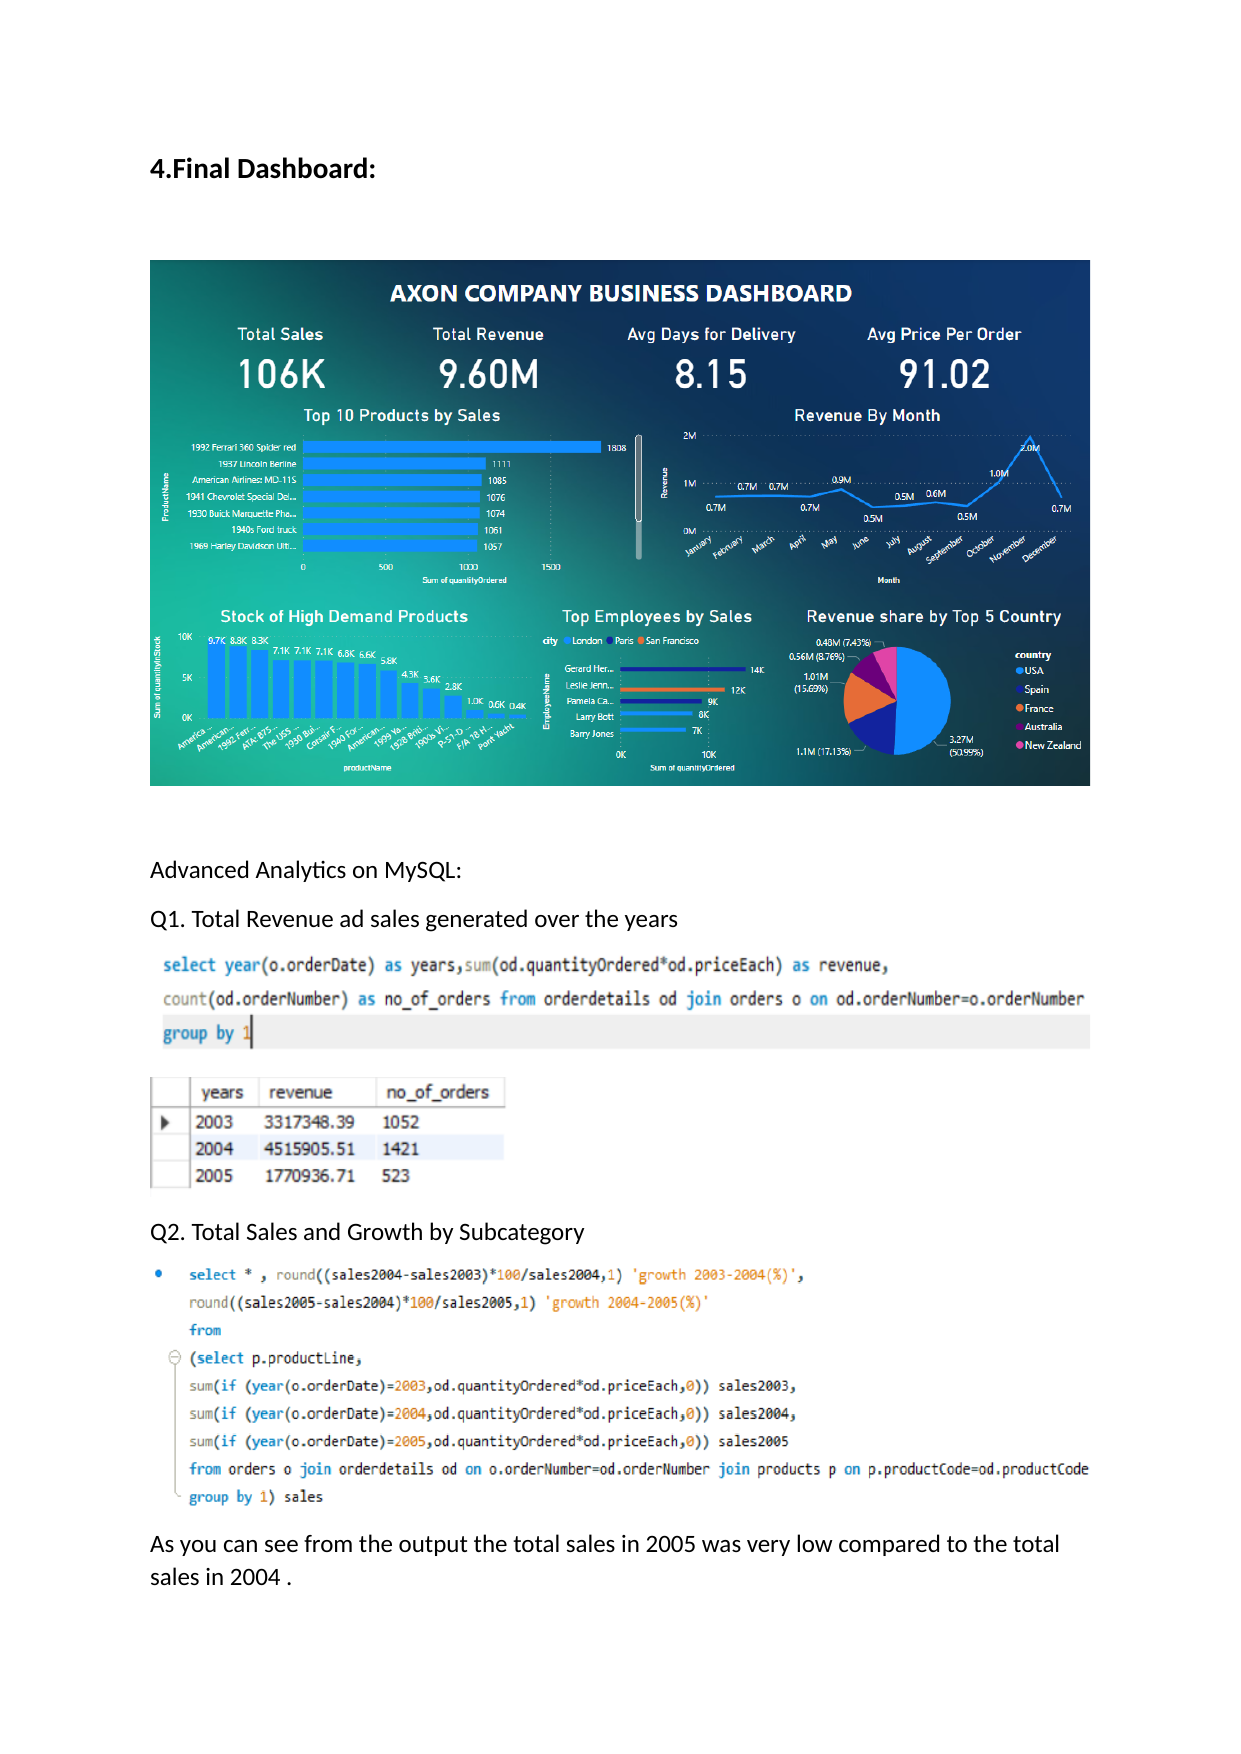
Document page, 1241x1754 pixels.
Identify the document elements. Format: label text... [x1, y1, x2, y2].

text 4.Final Dashboard: [150, 150, 1090, 186]
text Q1. Total Revenue ad sales generated over the years [150, 903, 1090, 934]
picture [150, 1077, 508, 1197]
picture [150, 953, 1091, 1059]
picture [150, 1265, 1091, 1510]
text Q2. Total Sales and Growth by Subcategory [150, 1216, 1090, 1246]
picture [150, 260, 1091, 786]
text Advanced Analytics on MySQL: [150, 854, 1090, 884]
text As you can see from the output the total sales in 2005 was very low compared to the total sales in 2004 . [150, 1528, 1090, 1591]
